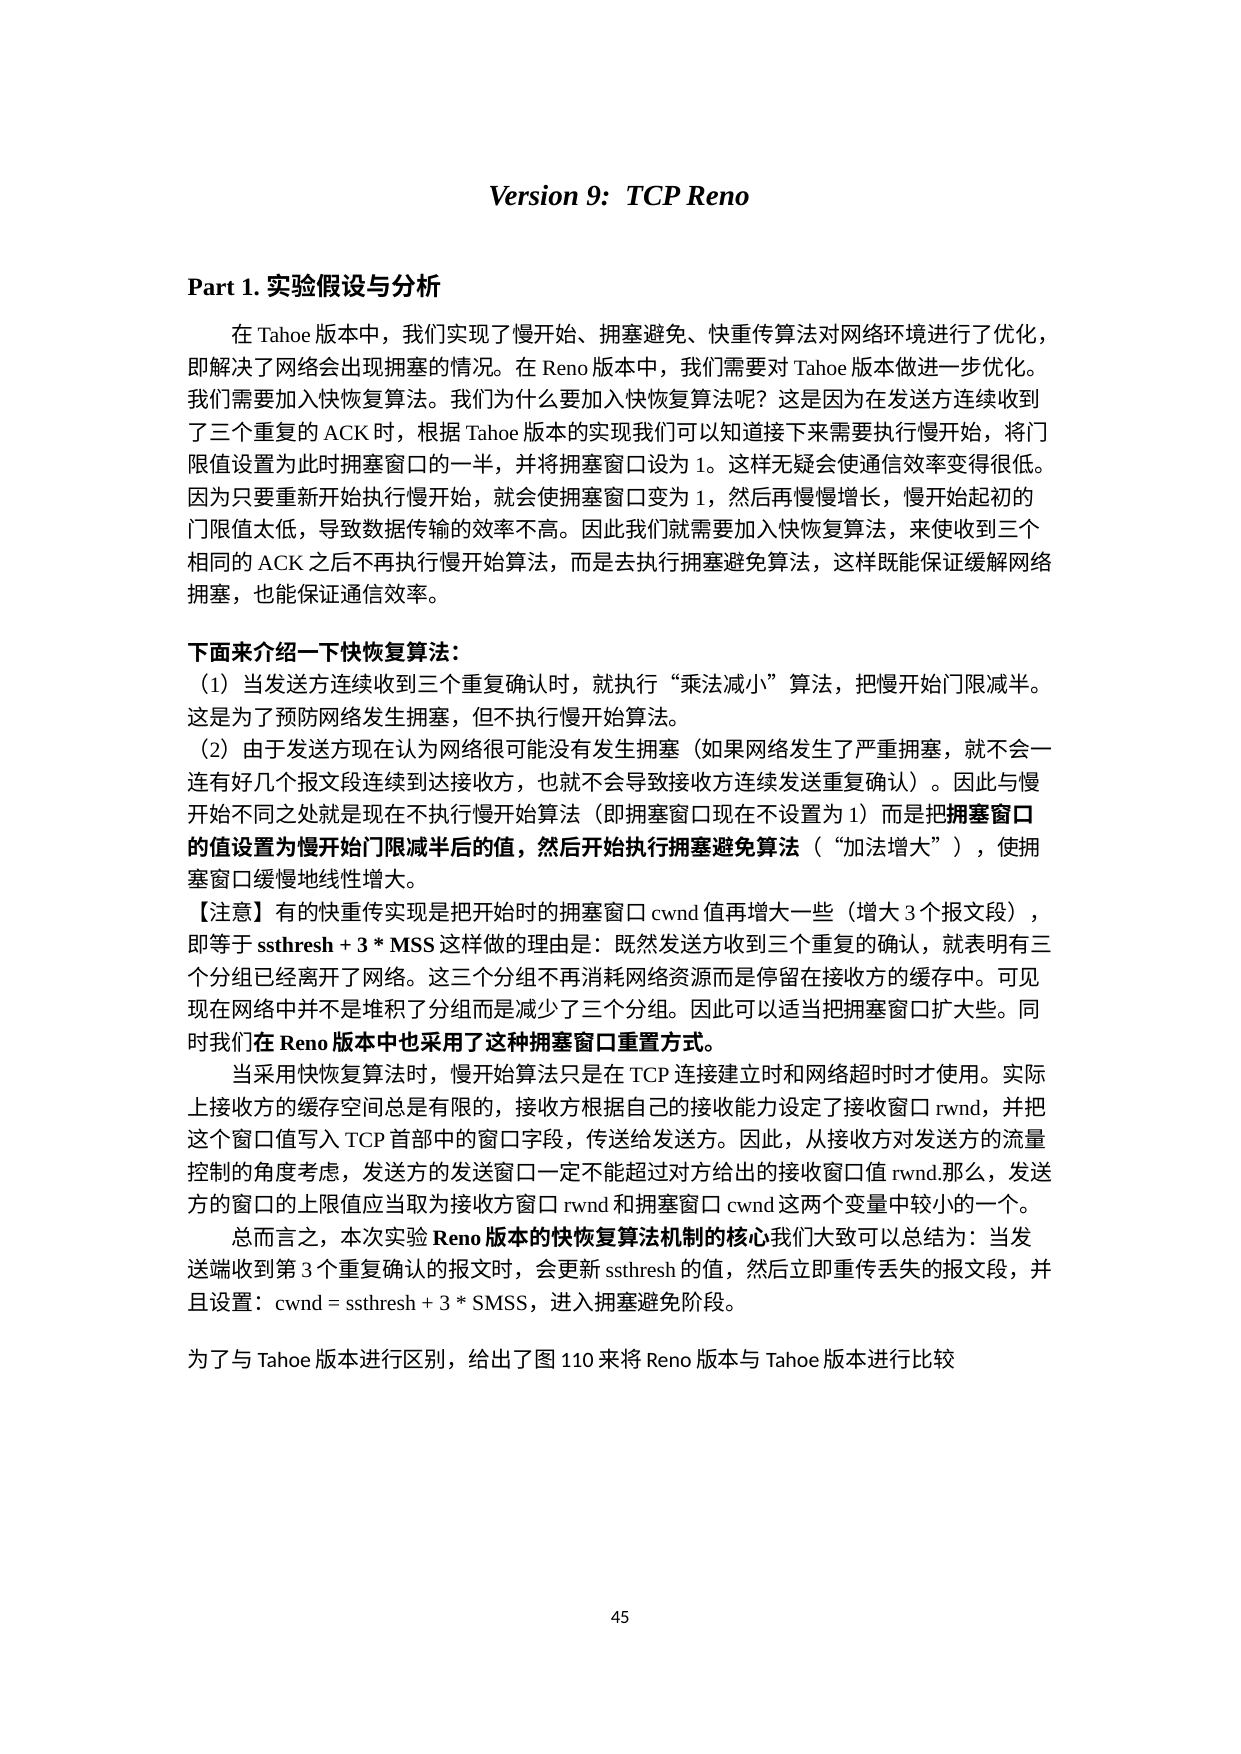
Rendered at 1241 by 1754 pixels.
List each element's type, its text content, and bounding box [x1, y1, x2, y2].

text 当采用快恢复算法时，慢开始算法只是在TCP连接建立时和网络超时时才使用。实际上接收方的缓存空间总是有限的，接收方根据自己的接收能力设定了接收窗口rwnd，并把这个窗口值写入TCP首部中的窗口字段，传送给发送方。因此，从接收方对发送方的流量控制的角度考虑，发送方的发送窗口一定不能超过对方给出的接收窗口值rwnd.那么，发送方的窗口的上限值应当取为接收方窗口rwnd和拥塞窗口cwnd这两个变量中较小的一个。 [187, 1057, 1053, 1219]
text Part 1. 实验假设与分析 [187, 252, 1053, 317]
text 下面来介绍一下快恢复算法： [187, 634, 1053, 667]
text 在Tahoe版本中，我们实现了慢开始、拥塞避免、快重传算法对网络环境进行了优化，即解决了网络会出现拥塞的情况。在Reno版本中，我们需要对Tahoe版本做进一步优化。我们需要加入快恢复算法。我们为什么要加入快恢复算法呢？这是因为在发送方连续收到了三个重复的ACK时，根据Tahoe版本的实现我们可以知道接下来需要执行慢开始，将门限值设置为此时拥塞窗口的一半，并将拥塞窗口设为1。这样无疑会使通信效率变得很低。因为只要重新开始执行慢开始，就会使拥塞窗口变为1，然后再慢慢增长，慢开始起初的门限值太低，导致数据传输的效率不高。因此我们就需要加入快恢复算法，来使收到三个相同的ACK之后不再执行慢开始算法，而是去执行拥塞避免算法，这样既能保证缓解网络拥塞，也能保证通信效率。 [187, 317, 1053, 609]
text 为了与Tahoe版本进行区别，给出了图110来将Reno版本与Tahoe版本进行比较 [187, 1342, 1053, 1374]
text Version 9: TCP Reno [187, 162, 1053, 227]
text （1）当发送方连续收到三个重复确认时，就执行“乘法减小”算法，把慢开始门限减半。这是为了预防网络发生拥塞，但不执行慢开始算法。 [187, 667, 1053, 732]
text 总而言之，本次实验Reno版本的快恢复算法机制的核心我们大致可以总结为：当发送端收到第3个重复确认的报文时，会更新ssthresh的值，然后立即重传丢失的报文段，并且设置：cwnd = ssthresh + 3 * SMSS，进入拥塞避免阶段。 [187, 1219, 1053, 1317]
text （2）由于发送方现在认为网络很可能没有发生拥塞（如果网络发生了严重拥塞，就不会一连有好几个报文段连续到达接收方，也就不会导致接收方连续发送重复确认）。因此与慢开始不同之处就是现在不执行慢开始算法（即拥塞窗口现在不设置为1）而是把拥塞窗口的值设置为慢开始门限减半后的值，然后开始执行拥塞避免算法（“加法增大”），使拥塞窗口缓慢地线性增大。 [187, 732, 1053, 894]
text 【注意】有的快重传实现是把开始时的拥塞窗口cwnd值再增大一些（增大3个报文段），即等于ssthresh + 3 * MSS这样做的理由是：既然发送方收到三个重复的确认，就表明有三个分组已经离开了网络。这三个分组不再消耗网络资源而是停留在接收方的缓存中。可见现在网络中并不是堆积了分组而是减少了三个分组。因此可以适当把拥塞窗口扩大些。同时我们在Reno版本中也采用了这种拥塞窗口重置方式。 [187, 894, 1053, 1057]
